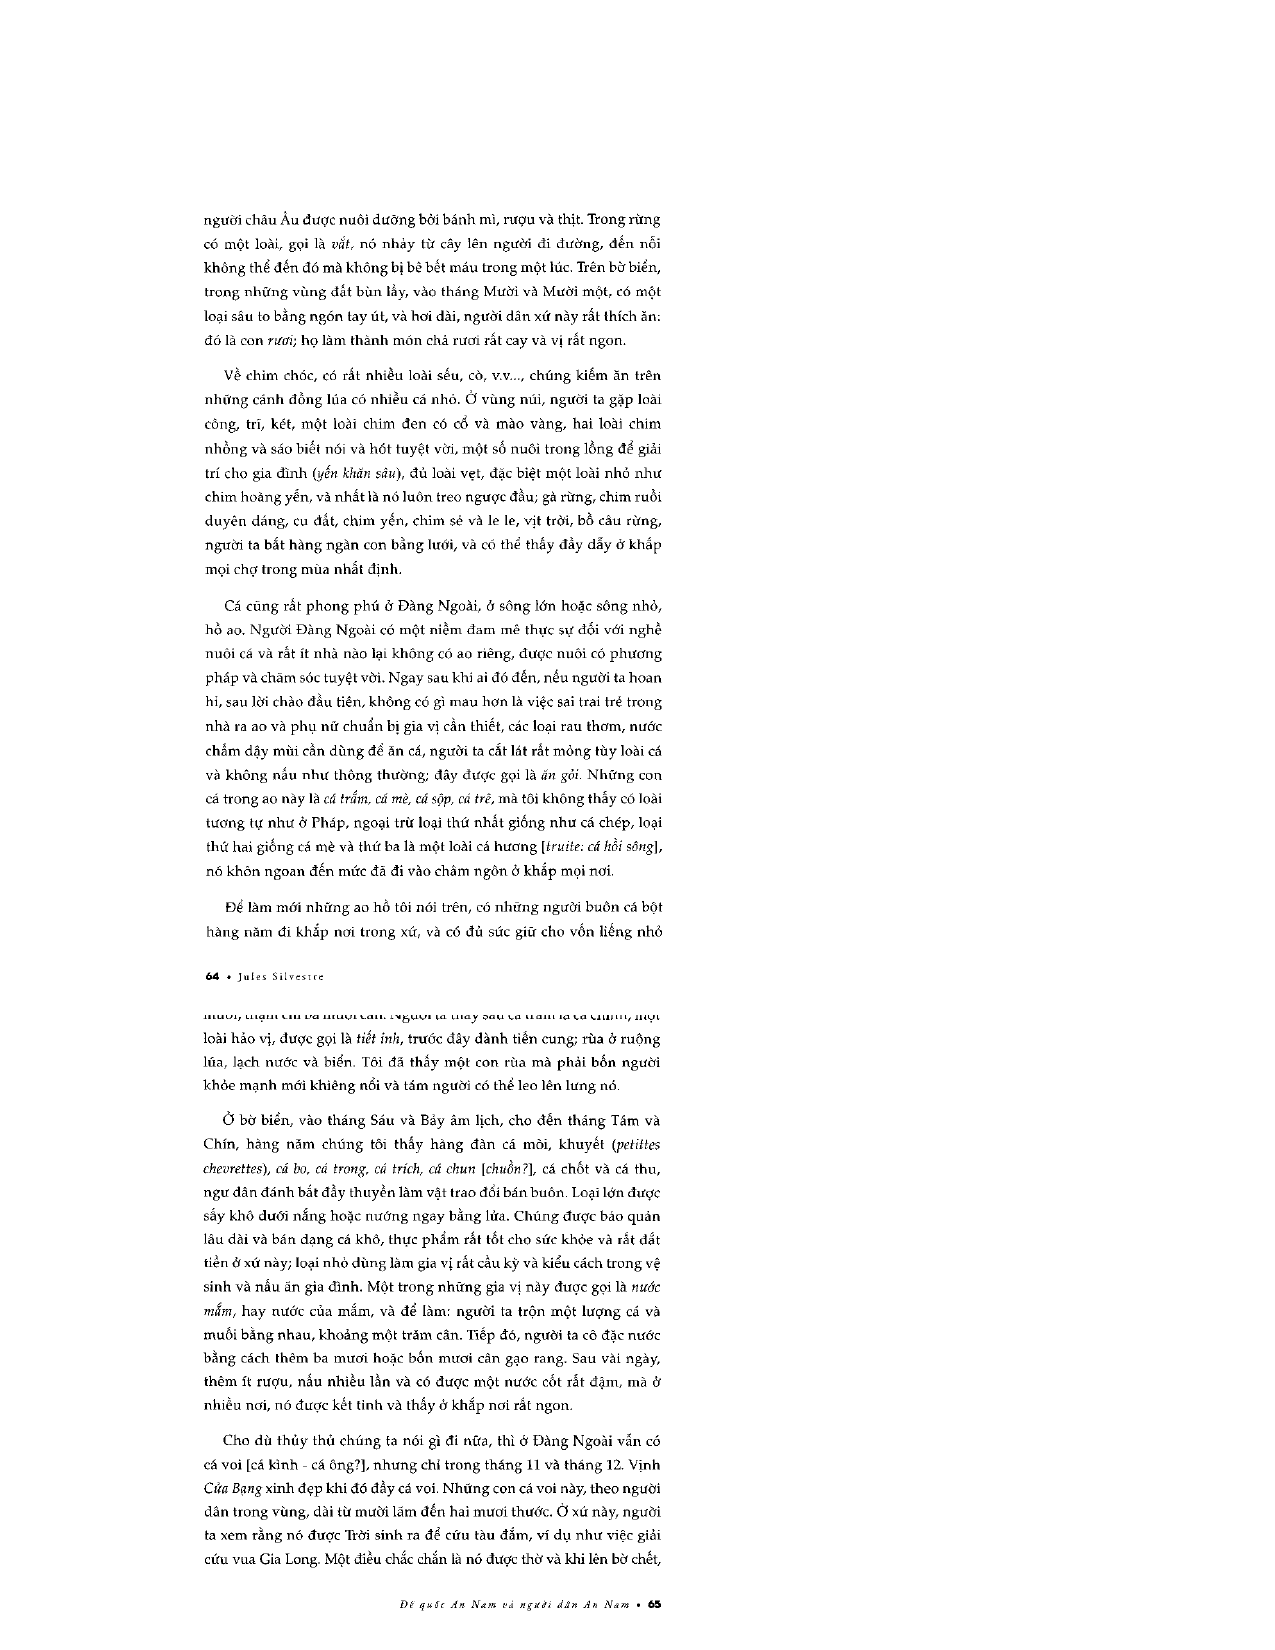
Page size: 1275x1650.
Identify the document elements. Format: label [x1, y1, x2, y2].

picture [150, 150, 713, 1650]
